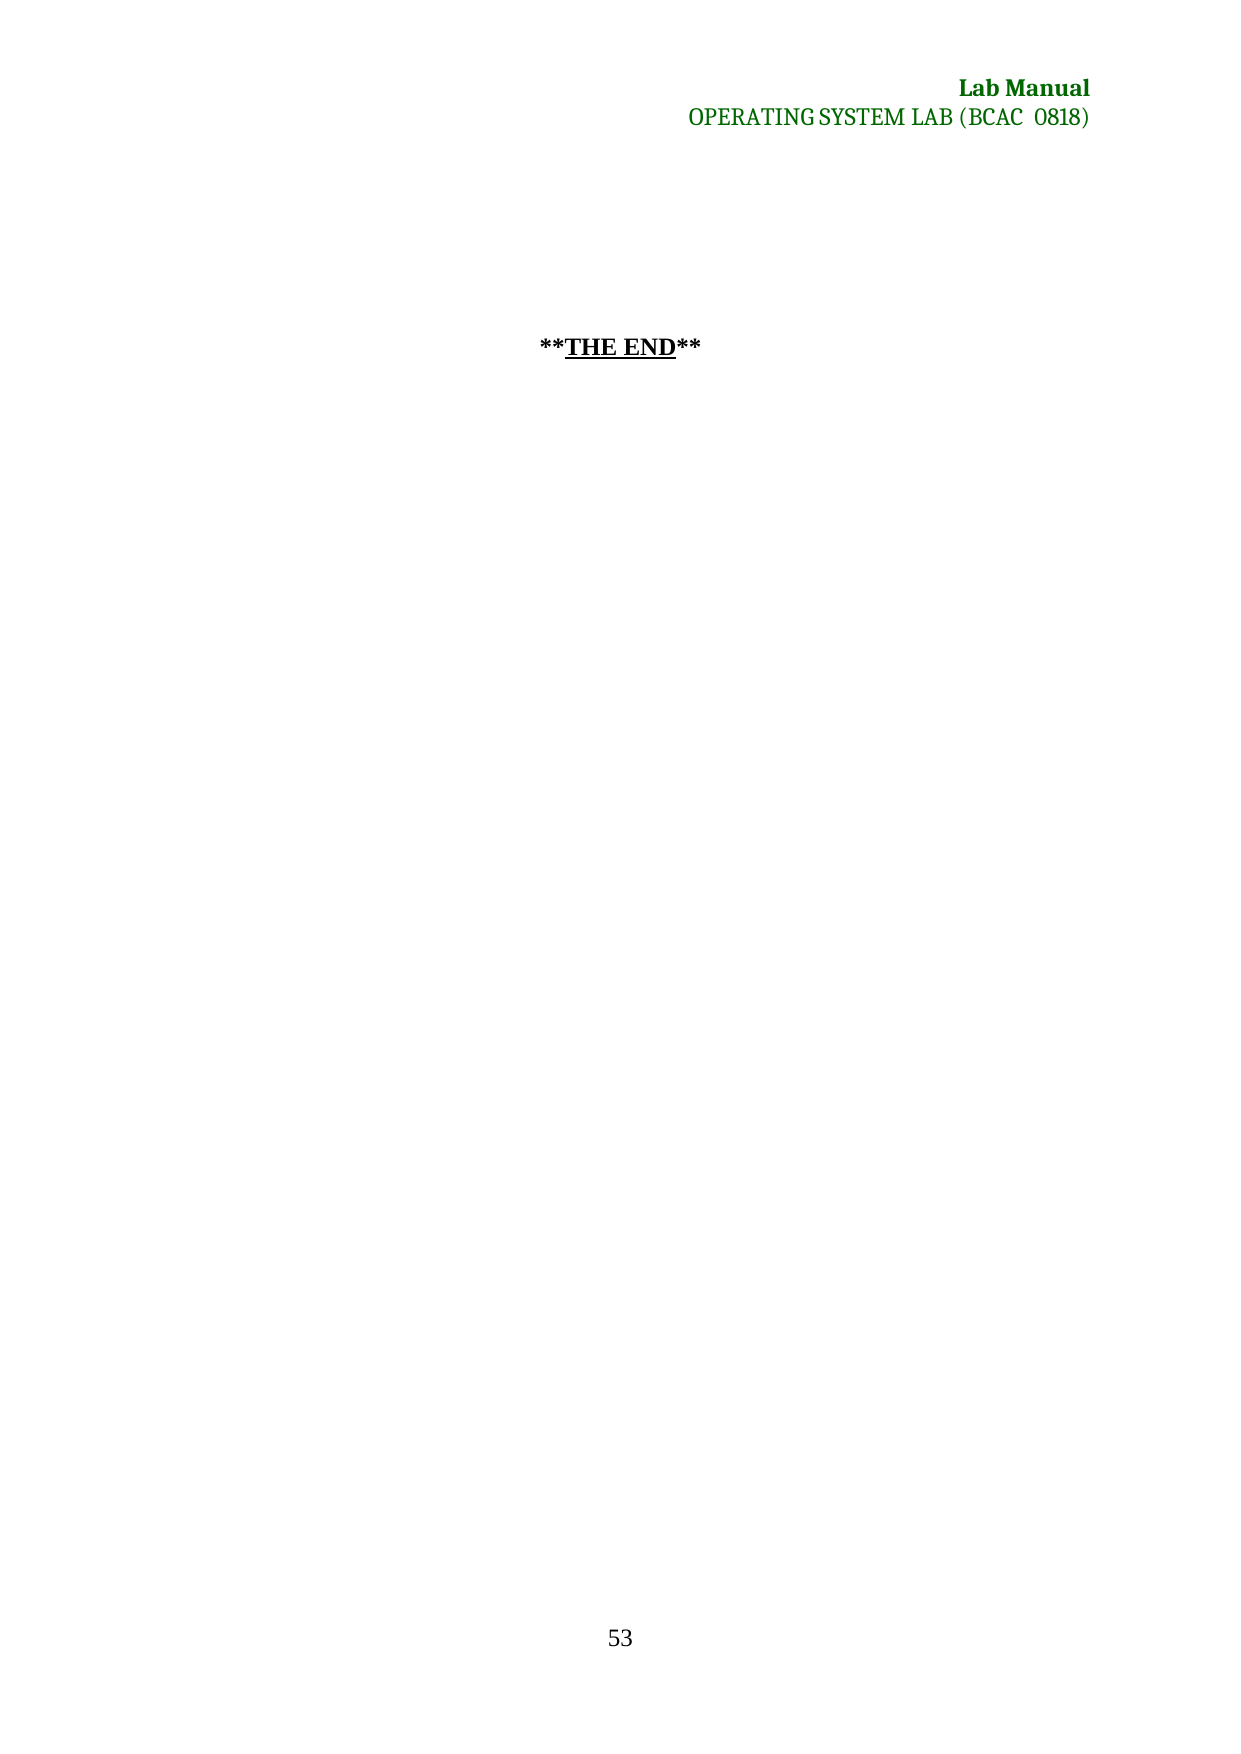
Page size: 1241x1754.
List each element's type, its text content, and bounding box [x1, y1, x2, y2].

text **THE END** [150, 332, 1090, 361]
